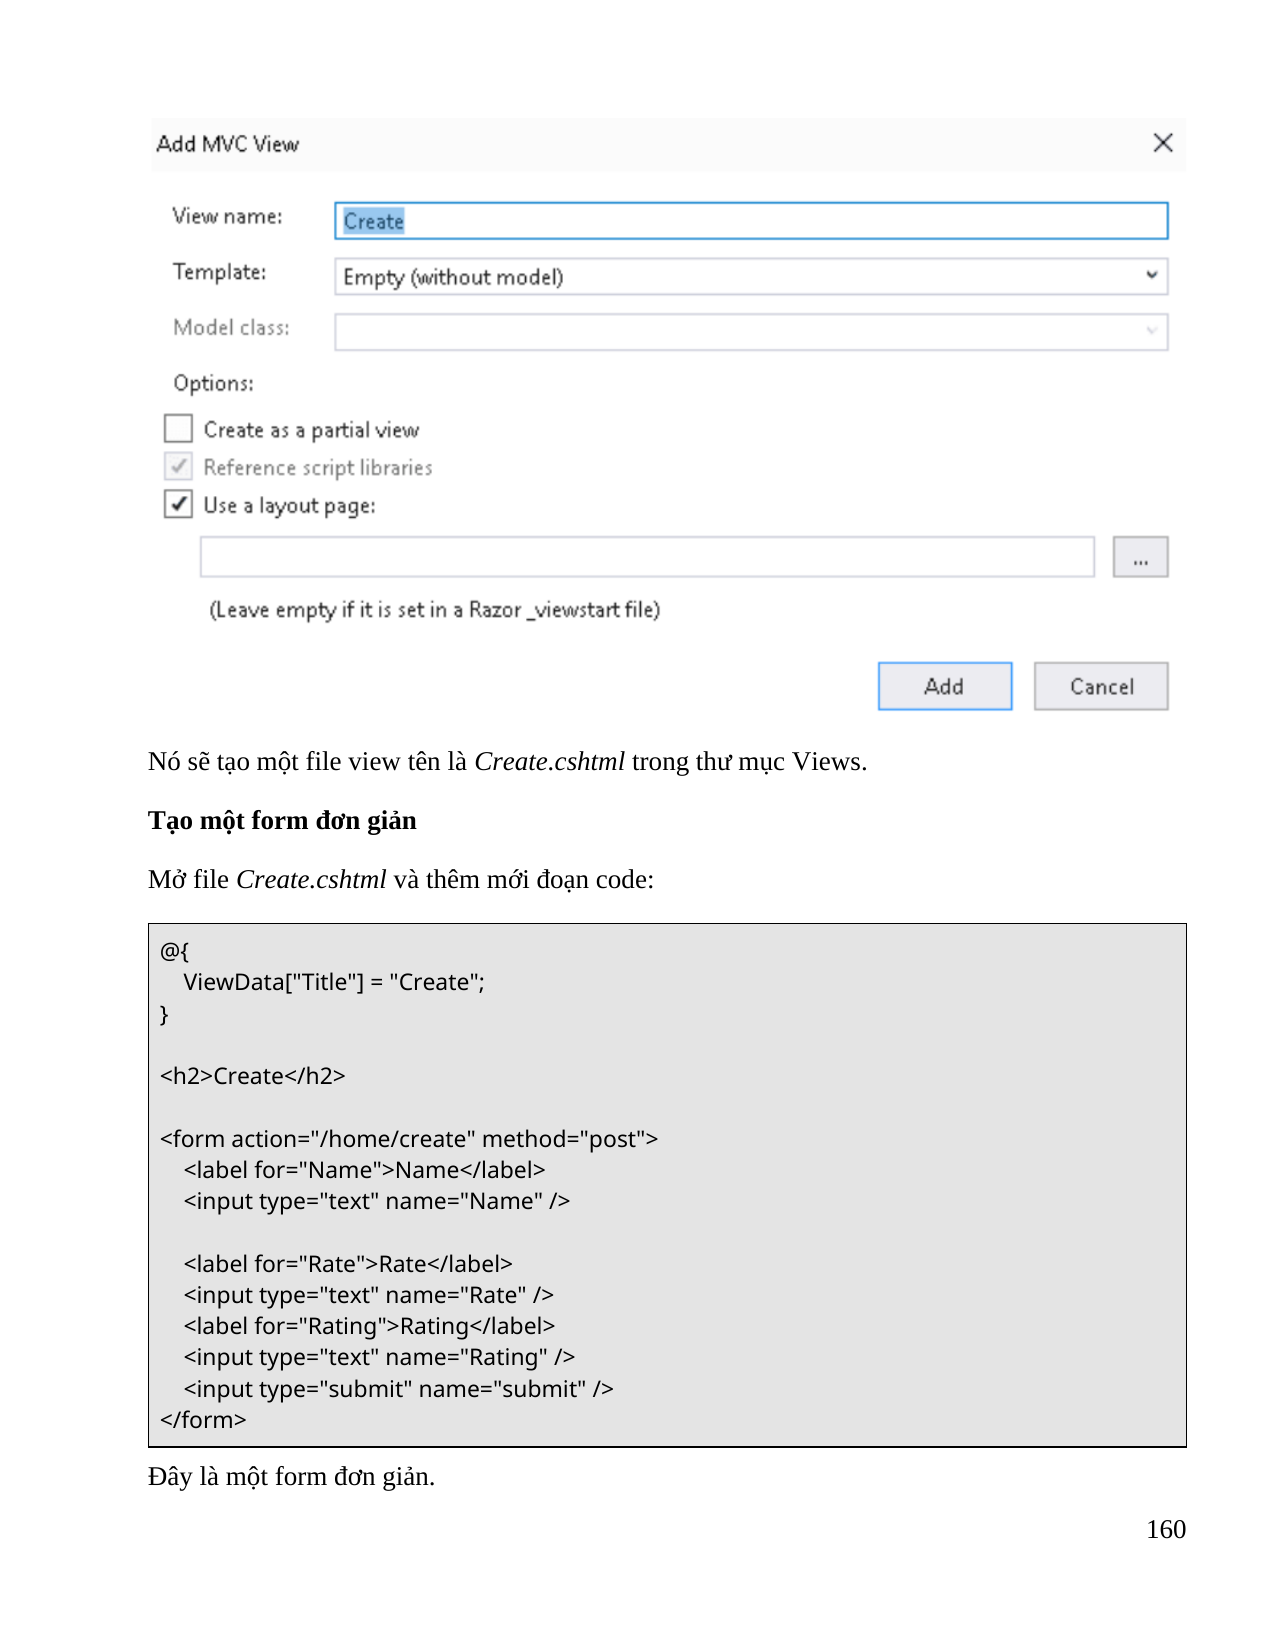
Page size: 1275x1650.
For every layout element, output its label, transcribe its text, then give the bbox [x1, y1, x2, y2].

text Tạo một form đơn giản [148, 804, 1186, 836]
picture [147, 118, 1187, 718]
text Nó sẽ tạo một file view tên là Create.cshtml trong thư mục Views. [148, 745, 1186, 776]
table_header @{ ViewData["Title"] = "Create"; } <h2>Create</h2> <form action="/home/create" method="post"> <label for="Name">Name</label> <input type="text" name="Name" /> <label for="Rate">Rate</label> <input type="text" name="Rate" /> <label for="Rating">Rating</label> <input type="text" name="Rating" /> <input type="submit" name="submit" /> </form> [149, 924, 1186, 1446]
text Đây là một form đơn giản. [148, 1460, 1186, 1491]
text Mở file Create.cshtml và thêm mới đoạn code: [148, 864, 1186, 895]
